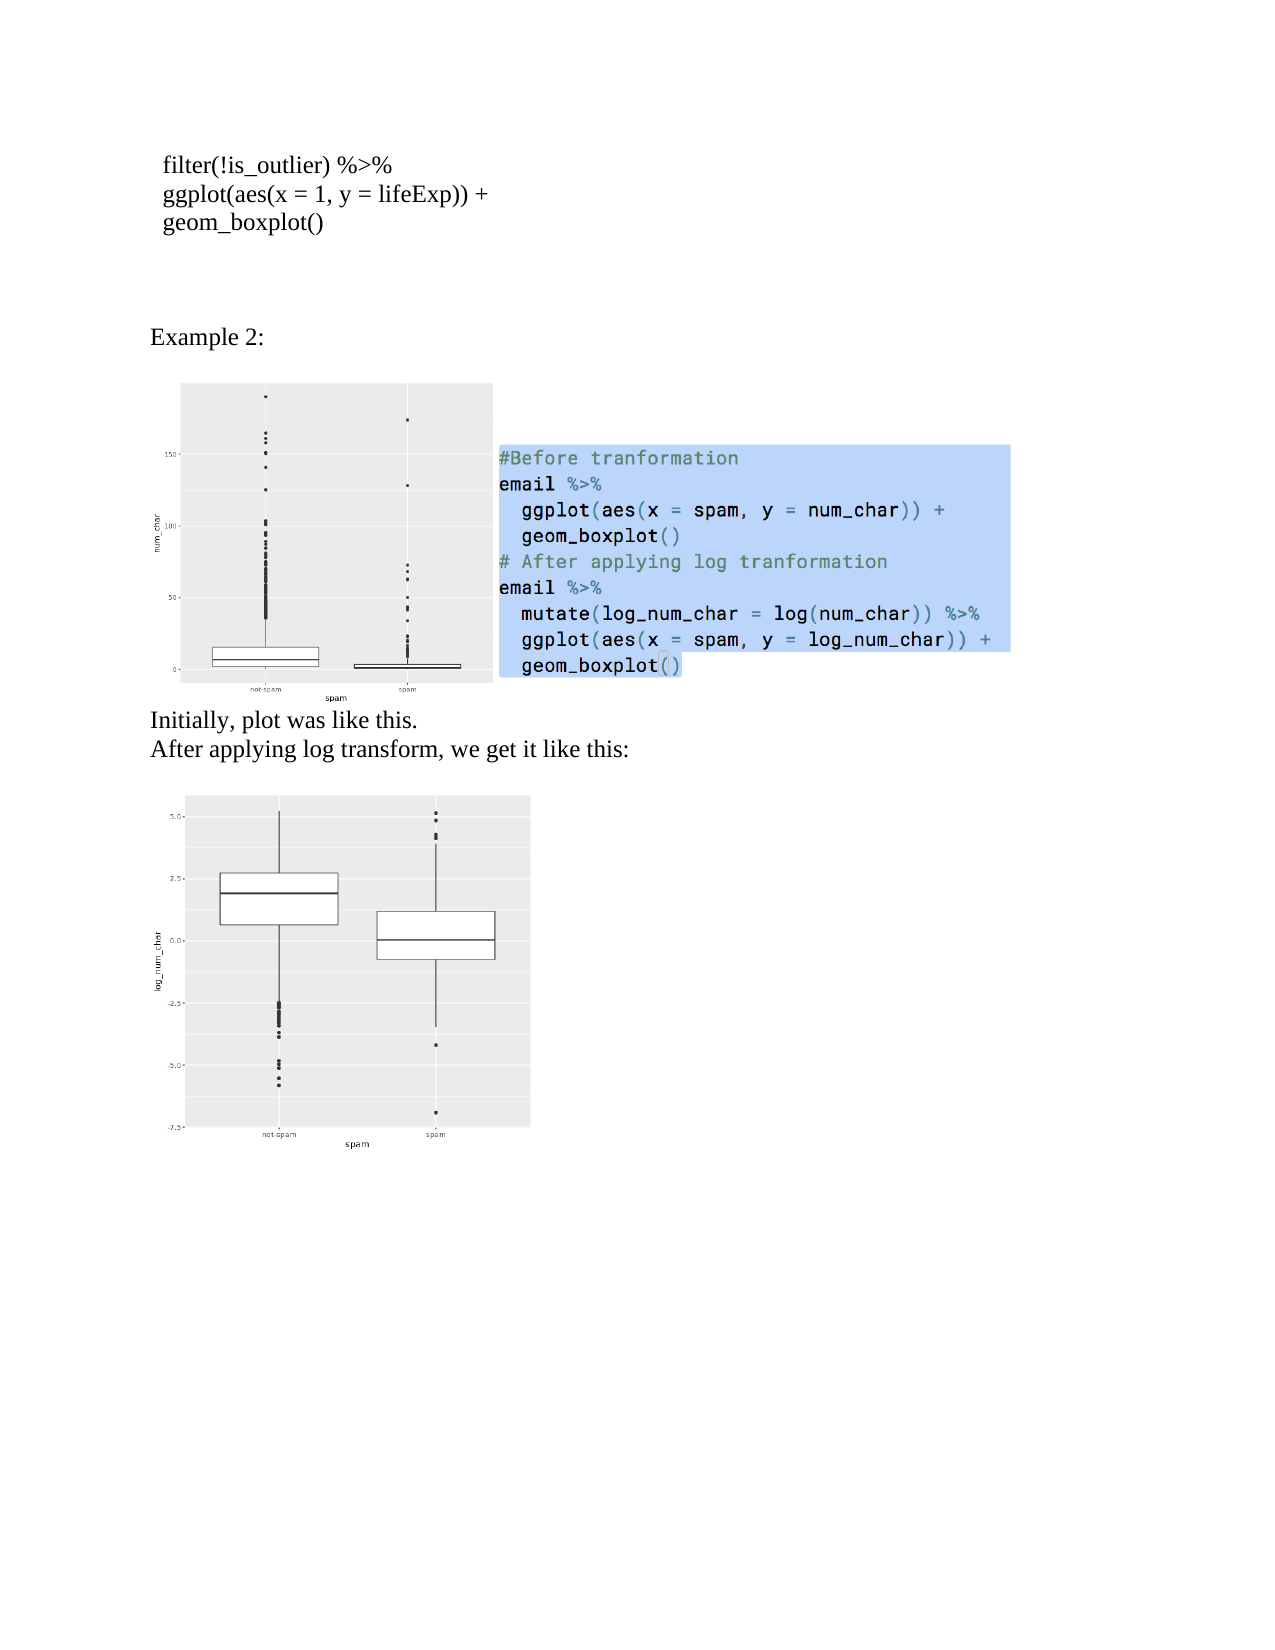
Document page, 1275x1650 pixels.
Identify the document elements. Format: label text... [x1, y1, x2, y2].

picture [150, 791, 534, 1153]
text geom_boxplot() [150, 207, 1125, 236]
text Initially, plot was like this. [150, 706, 1125, 734]
text filter(!is_outlier) %>% [150, 150, 1125, 179]
picture [150, 380, 1011, 706]
text After applying log transform, we get it like this: [150, 734, 1125, 763]
text Example 2: [150, 322, 1125, 351]
text ggplot(aes(x = 1, y = lifeExp)) + [150, 179, 1125, 207]
